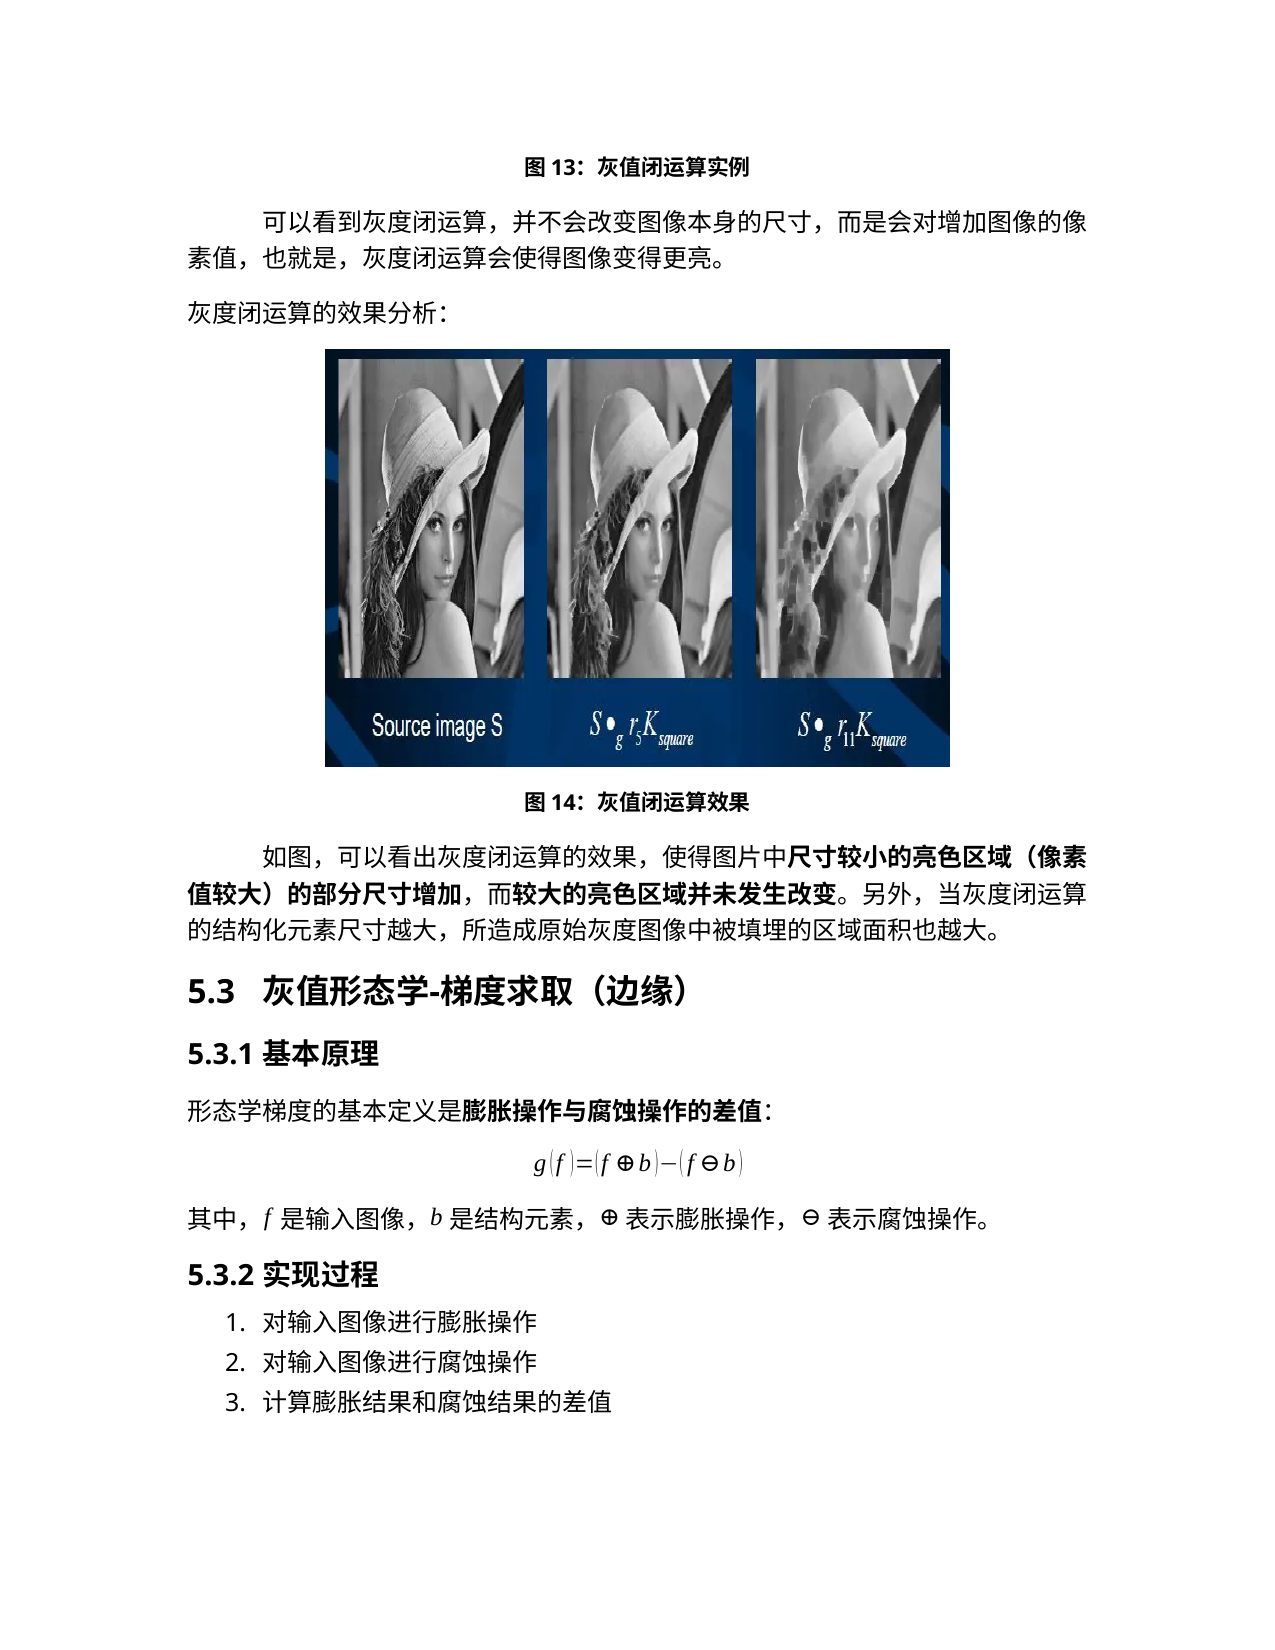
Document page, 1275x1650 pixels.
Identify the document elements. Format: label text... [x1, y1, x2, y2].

text 灰度闭运算的效果分析： [187, 294, 1087, 330]
text 图13：灰值闭运算实例 [187, 150, 1087, 182]
list 对输入图像进行膨胀操作 [225, 1302, 1087, 1339]
text 其中， 是输入图像， 是结构元素， 表示膨胀操作， 表示腐蚀操作。 [187, 1199, 1087, 1236]
text 图14：灰值闭运算效果 [187, 349, 1087, 817]
list 计算膨胀结果和腐蚀结果的差值 [225, 1382, 1087, 1419]
subtitle 5.3 灰值形态学-梯度求取（边缘） [187, 965, 1087, 1014]
subtitle 5.3.2 实现过程 [187, 1254, 1087, 1294]
text 形态学梯度的基本定义是膨胀操作与腐蚀操作的差值： [187, 1092, 1087, 1128]
text 如图，可以看出灰度闭运算的效果，使得图片中尺寸较小的亮色区域（像素值较大）的部分尺寸增加，而较大的亮色区域并未发生改变。另外，当灰度闭运算的结构化元素尺寸越大，所造成原始灰度图像中被填埋的区域面积也越大。 [187, 838, 1087, 947]
list 对输入图像进行腐蚀操作 [225, 1342, 1087, 1379]
text 可以看到灰度闭运算，并不会改变图像本身的尺寸，而是会对增加图像的像素值，也就是，灰度闭运算会使得图像变得更亮。 [187, 203, 1087, 275]
subtitle 5.3.1 基本原理 [187, 1030, 1087, 1073]
